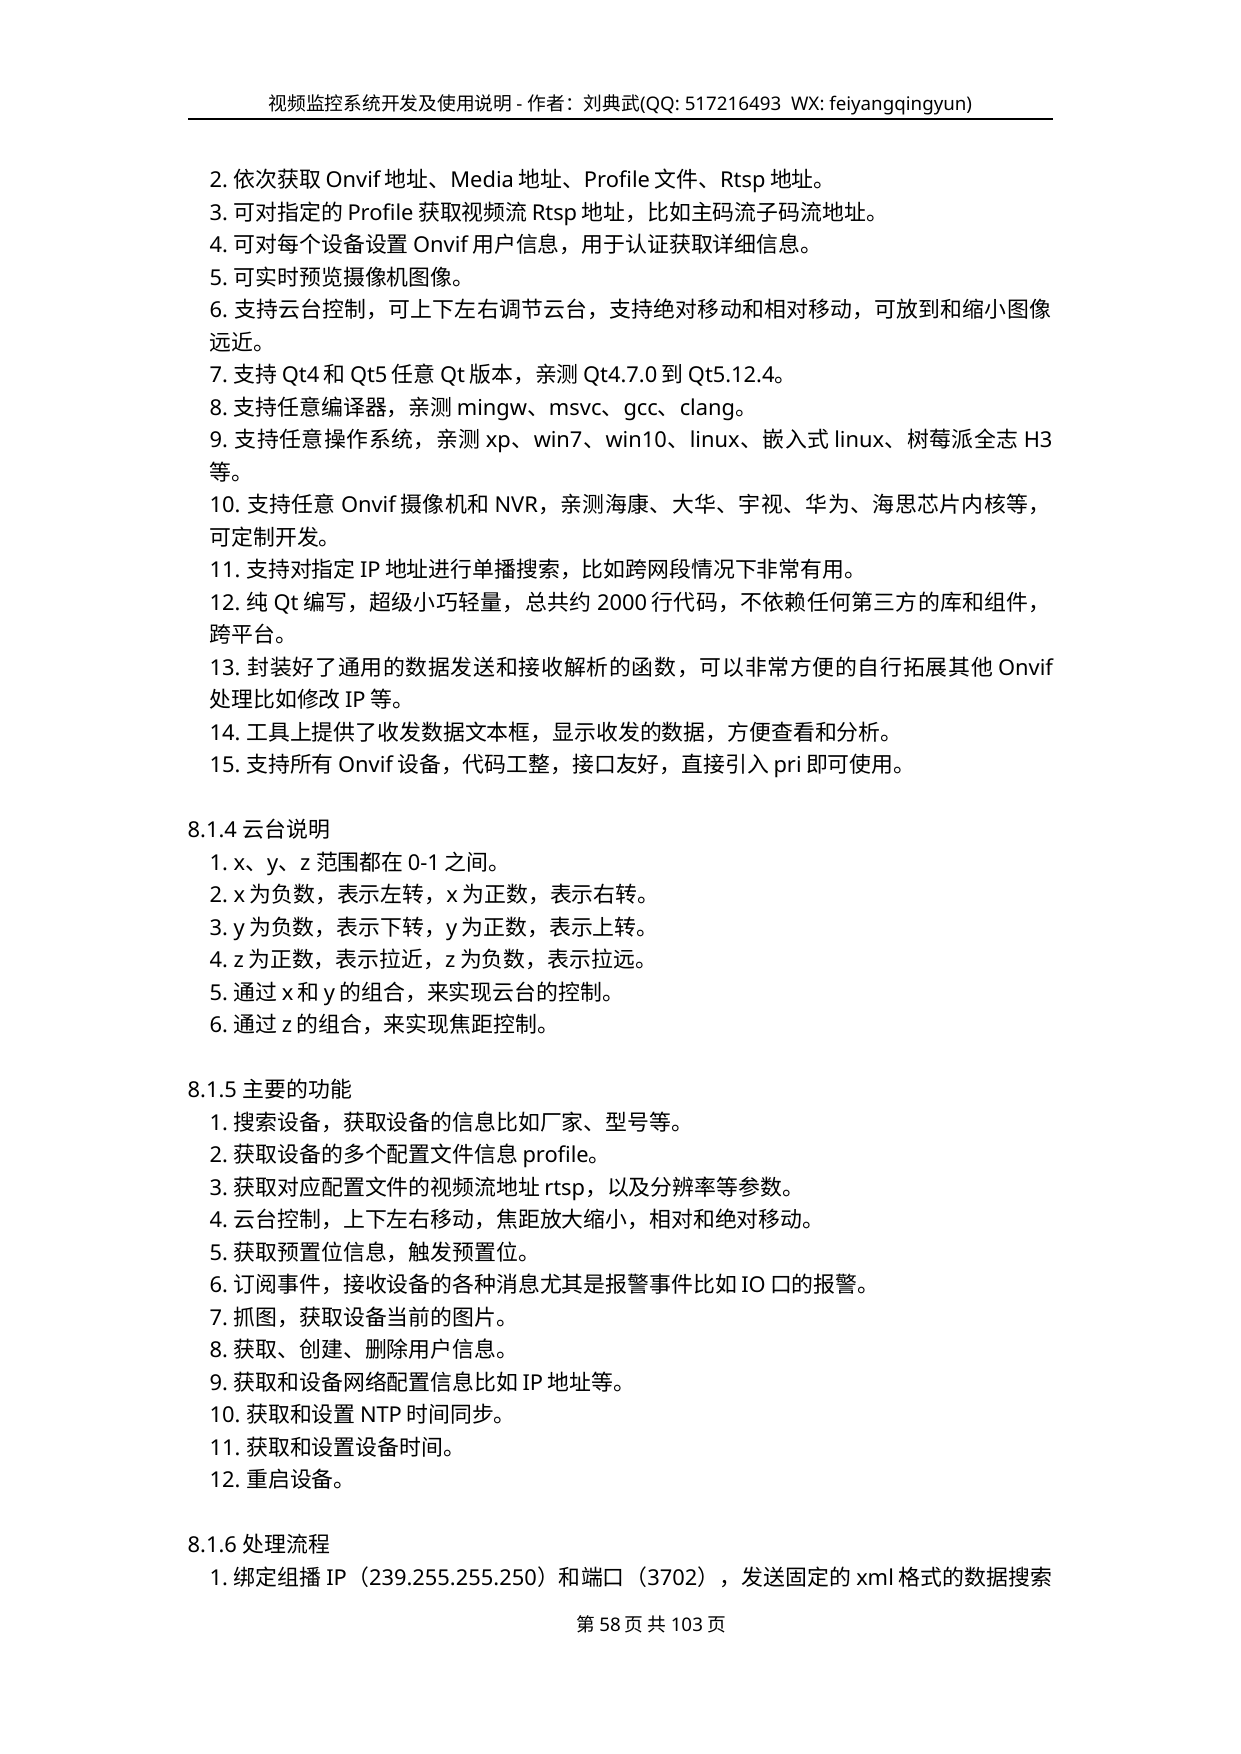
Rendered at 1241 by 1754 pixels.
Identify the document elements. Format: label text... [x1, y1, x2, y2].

text 3. 获取对应配置文件的视频流地址rtsp，以及分辨率等参数。 [209, 1169, 1053, 1202]
text 8.1.5 主要的功能 [187, 1072, 1053, 1104]
text 11. 支持对指定IP地址进行单播搜索，比如跨网段情况下非常有用。 [209, 552, 1053, 584]
text 6. 通过z的组合，来实现焦距控制。 [209, 1007, 1053, 1039]
text 8.1.6 处理流程 [187, 1527, 1053, 1559]
text 2. 获取设备的多个配置文件信息profile。 [209, 1137, 1053, 1169]
text 5. 通过x和y的组合，来实现云台的控制。 [209, 974, 1053, 1007]
text 4. z为正数，表示拉近，z为负数，表示拉远。 [209, 942, 1053, 974]
text 14. 工具上提供了收发数据文本框，显示收发的数据，方便查看和分析。 [209, 714, 1053, 747]
text 3. 可对指定的Profile获取视频流Rtsp地址，比如主码流子码流地址。 [209, 194, 1053, 227]
text 11. 获取和设置设备时间。 [209, 1429, 1053, 1462]
text 2. x为负数，表示左转，x为正数，表示右转。 [209, 877, 1053, 909]
text 4. 可对每个设备设置Onvif用户信息，用于认证获取详细信息。 [209, 227, 1053, 259]
text 2. 依次获取Onvif地址、Media地址、Profile文件、Rtsp地址。 [209, 162, 1053, 194]
text 6. 订阅事件，接收设备的各种消息尤其是报警事件比如IO口的报警。 [209, 1267, 1053, 1299]
text 1. x、y、z 范围都在0-1之间。 [209, 844, 1053, 877]
text 4. 云台控制，上下左右移动，焦距放大缩小，相对和绝对移动。 [209, 1202, 1053, 1234]
text 7. 抓图，获取设备当前的图片。 [209, 1299, 1053, 1332]
text 9. 获取和设备网络配置信息比如IP地址等。 [209, 1364, 1053, 1397]
text 10. 获取和设置NTP时间同步。 [209, 1397, 1053, 1429]
text 5. 可实时预览摄像机图像。 [209, 259, 1053, 292]
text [209, 1559, 1053, 1592]
text 12. 重启设备。 [209, 1462, 1053, 1494]
text 12. 纯Qt编写，超级小巧轻量，总共约2000行代码，不依赖任何第三方的库和组件，跨平台。 [209, 584, 1053, 649]
text 8.1.4 云台说明 [187, 812, 1053, 844]
text 13. 封装好了通用的数据发送和接收解析的函数，可以非常方便的自行拓展其他Onvif处理比如修改IP等。 [209, 649, 1053, 714]
text 8. 获取、创建、删除用户信息。 [209, 1332, 1053, 1364]
text 1. 搜索设备，获取设备的信息比如厂家、型号等。 [209, 1104, 1053, 1137]
text 3. y为负数，表示下转，y为正数，表示上转。 [209, 909, 1053, 942]
text 10. 支持任意Onvif摄像机和NVR，亲测海康、大华、宇视、华为、海思芯片内核等，可定制开发。 [209, 487, 1053, 552]
text 8. 支持任意编译器，亲测mingw、msvc、gcc、clang。 [209, 389, 1053, 422]
text 5. 获取预置位信息，触发预置位。 [209, 1234, 1053, 1267]
text 9. 支持任意操作系统，亲测xp、win7、win10、linux、嵌入式linux、树莓派全志H3等。 [209, 422, 1053, 487]
text 7. 支持Qt4和Qt5任意Qt版本，亲测Qt4.7.0到Qt5.12.4。 [209, 357, 1053, 389]
text 6. 支持云台控制，可上下左右调节云台，支持绝对移动和相对移动，可放到和缩小图像远近。 [209, 292, 1053, 357]
text 15. 支持所有Onvif设备，代码工整，接口友好，直接引入pri即可使用。 [209, 747, 1053, 779]
